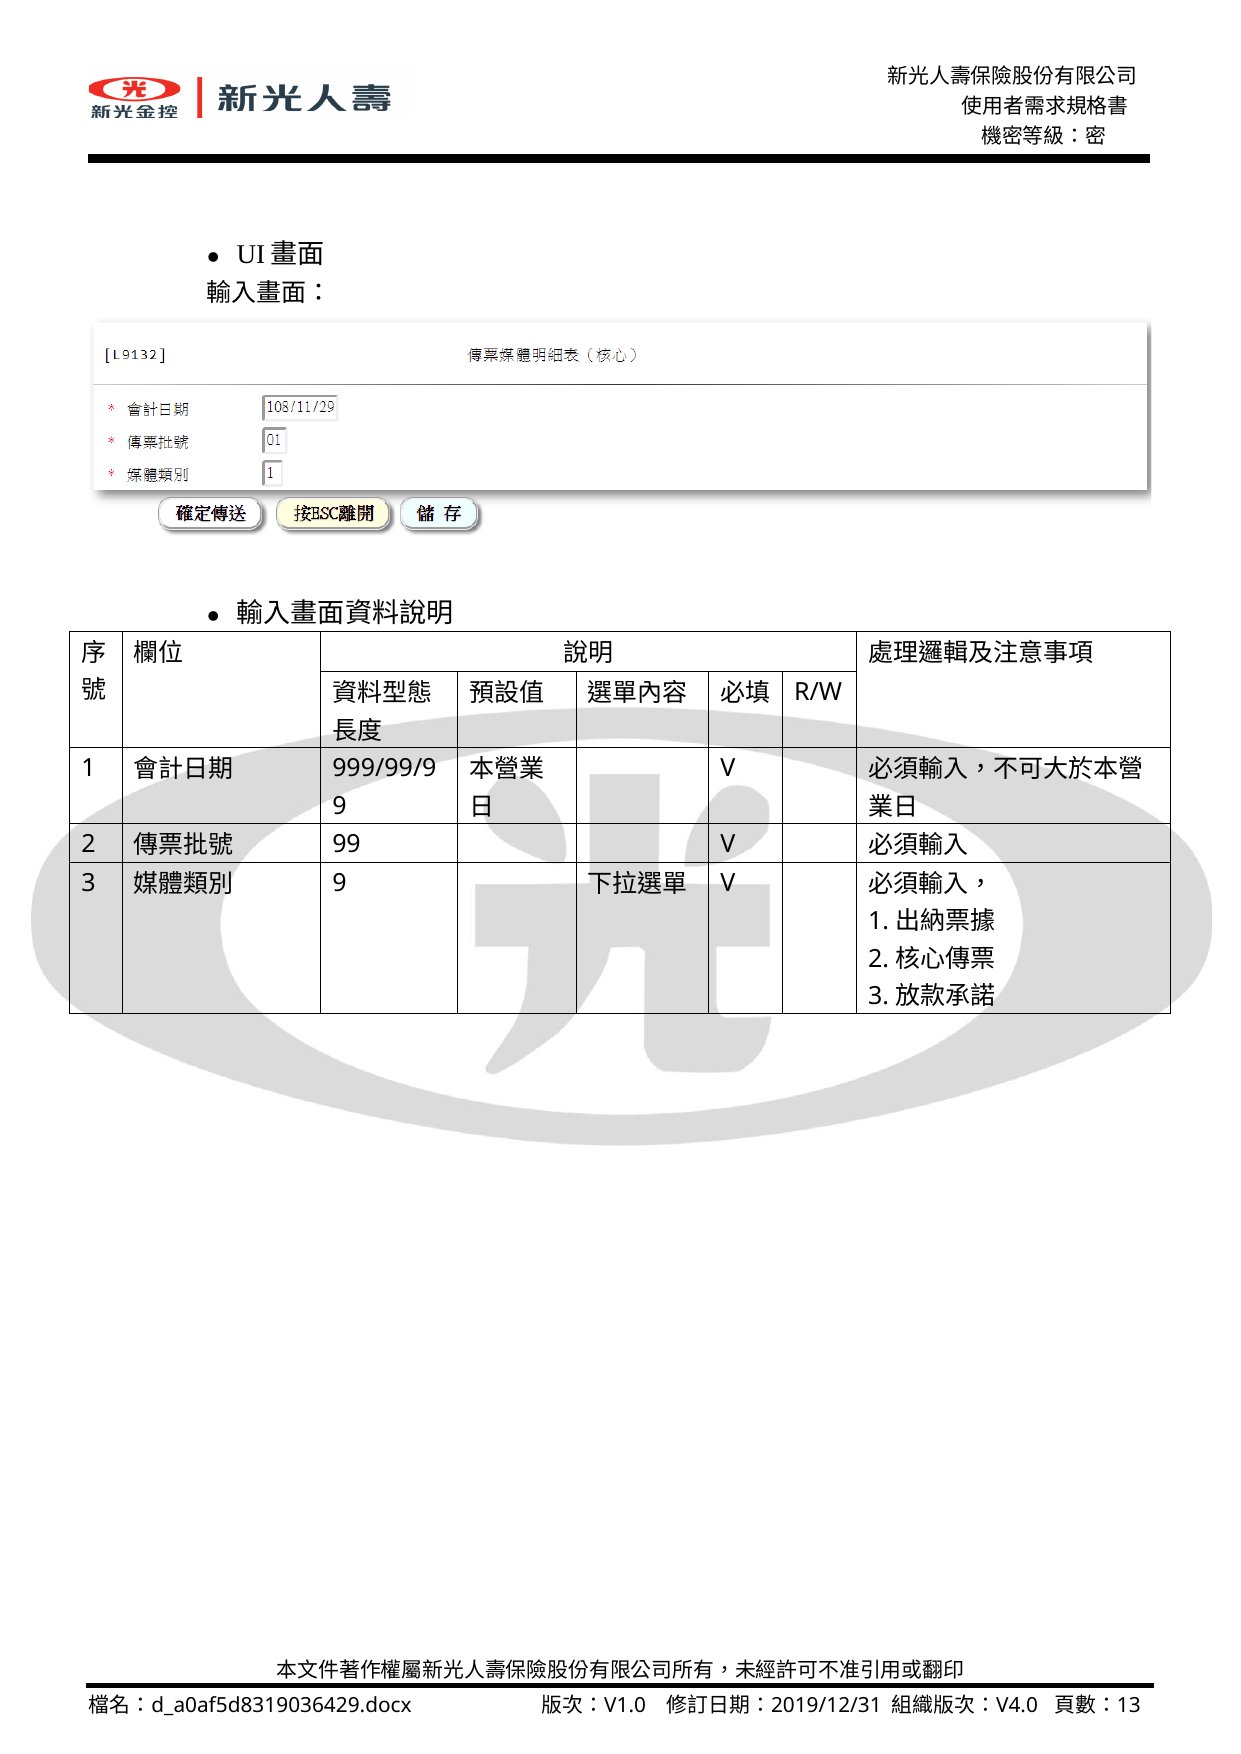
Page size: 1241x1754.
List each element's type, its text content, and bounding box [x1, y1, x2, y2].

table_cell 媒體類別 [123, 863, 320, 1013]
table_cell 2 [70, 824, 122, 862]
table_cell 1 [70, 748, 122, 823]
table_header 說明 [321, 632, 856, 671]
table_cell 999/99/99 [321, 748, 457, 823]
table_cell 9 [321, 863, 457, 1013]
table_cell R/W [783, 672, 856, 747]
table_cell [783, 824, 856, 862]
list 輸入畫面資料說明 [148, 591, 1127, 631]
table_header 處理邏輯及注意事項 [857, 632, 1170, 747]
table_cell [577, 824, 708, 862]
table_cell 本營業日 [458, 748, 576, 823]
table_cell [458, 824, 576, 862]
table_cell 預設值 [458, 672, 576, 747]
table_cell [577, 748, 708, 823]
table_cell 下拉選單 [577, 863, 708, 1013]
table_header 欄位 [123, 632, 320, 747]
table_cell 必須輸入， 1. 出納票據 2. 核心傳票 3. 放款承諾 [857, 863, 1170, 1013]
picture [25, 699, 1215, 1152]
table_cell [458, 863, 576, 1013]
table_cell 必須輸入，不可大於本營業日 [857, 748, 1170, 823]
table_cell 傳票批號 [123, 824, 320, 862]
picture [88, 61, 414, 118]
table_cell [783, 748, 856, 823]
table_cell [783, 863, 856, 1013]
picture [88, 317, 1152, 541]
table_cell 必填 [709, 672, 782, 747]
table_cell 必須輸入 [857, 824, 1170, 862]
table_cell 會計日期 [123, 748, 320, 823]
table_header 序號 [70, 632, 122, 747]
table_cell V [709, 863, 782, 1013]
text 輸入畫面： [207, 271, 1152, 309]
table_cell 資料型態長度 [321, 672, 457, 747]
table_cell 99 [321, 824, 457, 862]
list UI畫面 [148, 232, 1127, 271]
table_cell V [709, 748, 782, 823]
table_cell V [709, 824, 782, 862]
table_cell 選單內容 [577, 672, 708, 747]
table_cell 3 [70, 863, 122, 1013]
